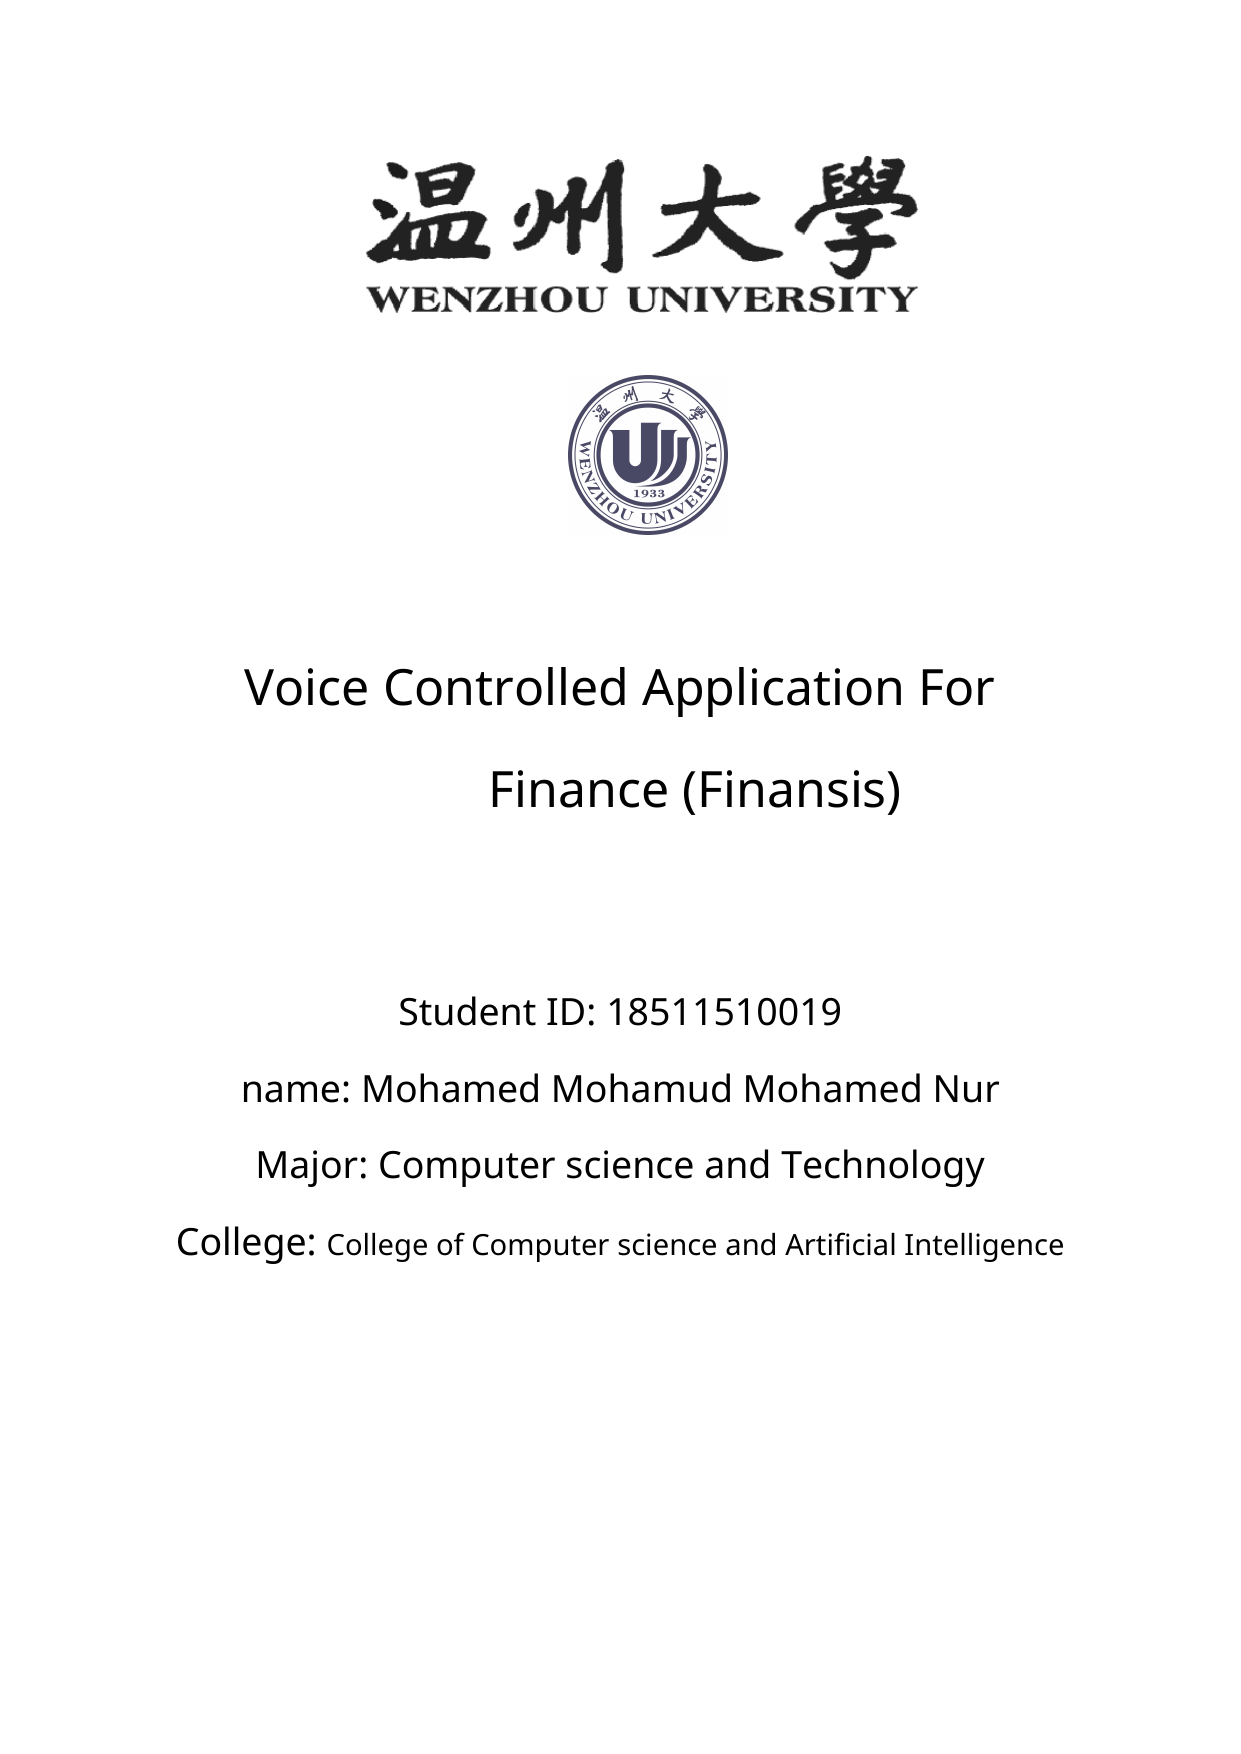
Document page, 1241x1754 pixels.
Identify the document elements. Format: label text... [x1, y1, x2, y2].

text College: College of Computer science and Artificial Intelligence [150, 1215, 1090, 1266]
text Voice Controlled Application For Finance (Finansis) [150, 652, 1090, 822]
text Student ID: 18511510019 [150, 986, 1090, 1037]
text name: Mohamed Mohamud Mohamed Nur [150, 1062, 1090, 1113]
text Major: Computer science and Technology [150, 1139, 1090, 1190]
